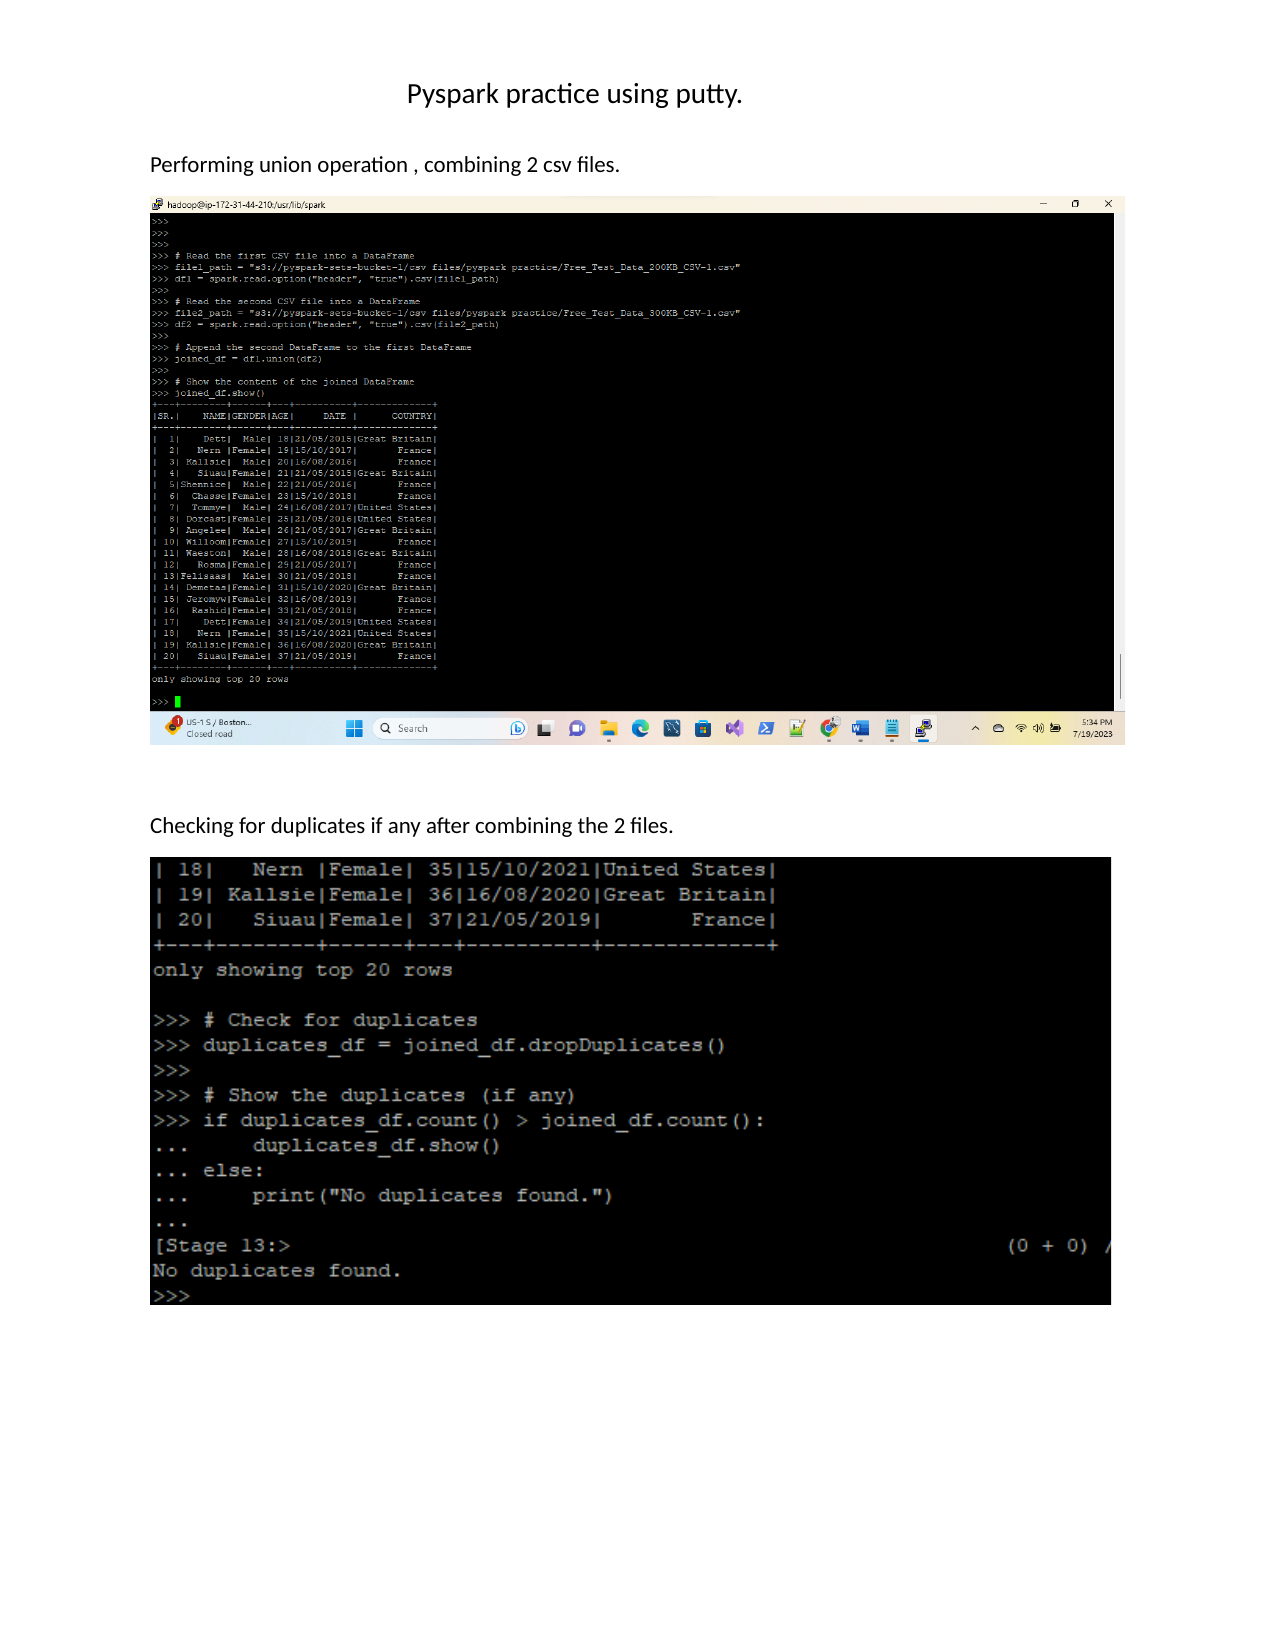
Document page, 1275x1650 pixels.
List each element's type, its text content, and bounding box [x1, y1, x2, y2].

text Performing union operation , combining 2 csv files. [150, 150, 1125, 178]
picture [150, 196, 1125, 745]
text Checking for duplicates if any after combining the 2 files. [150, 811, 1125, 839]
picture [150, 857, 1112, 1305]
